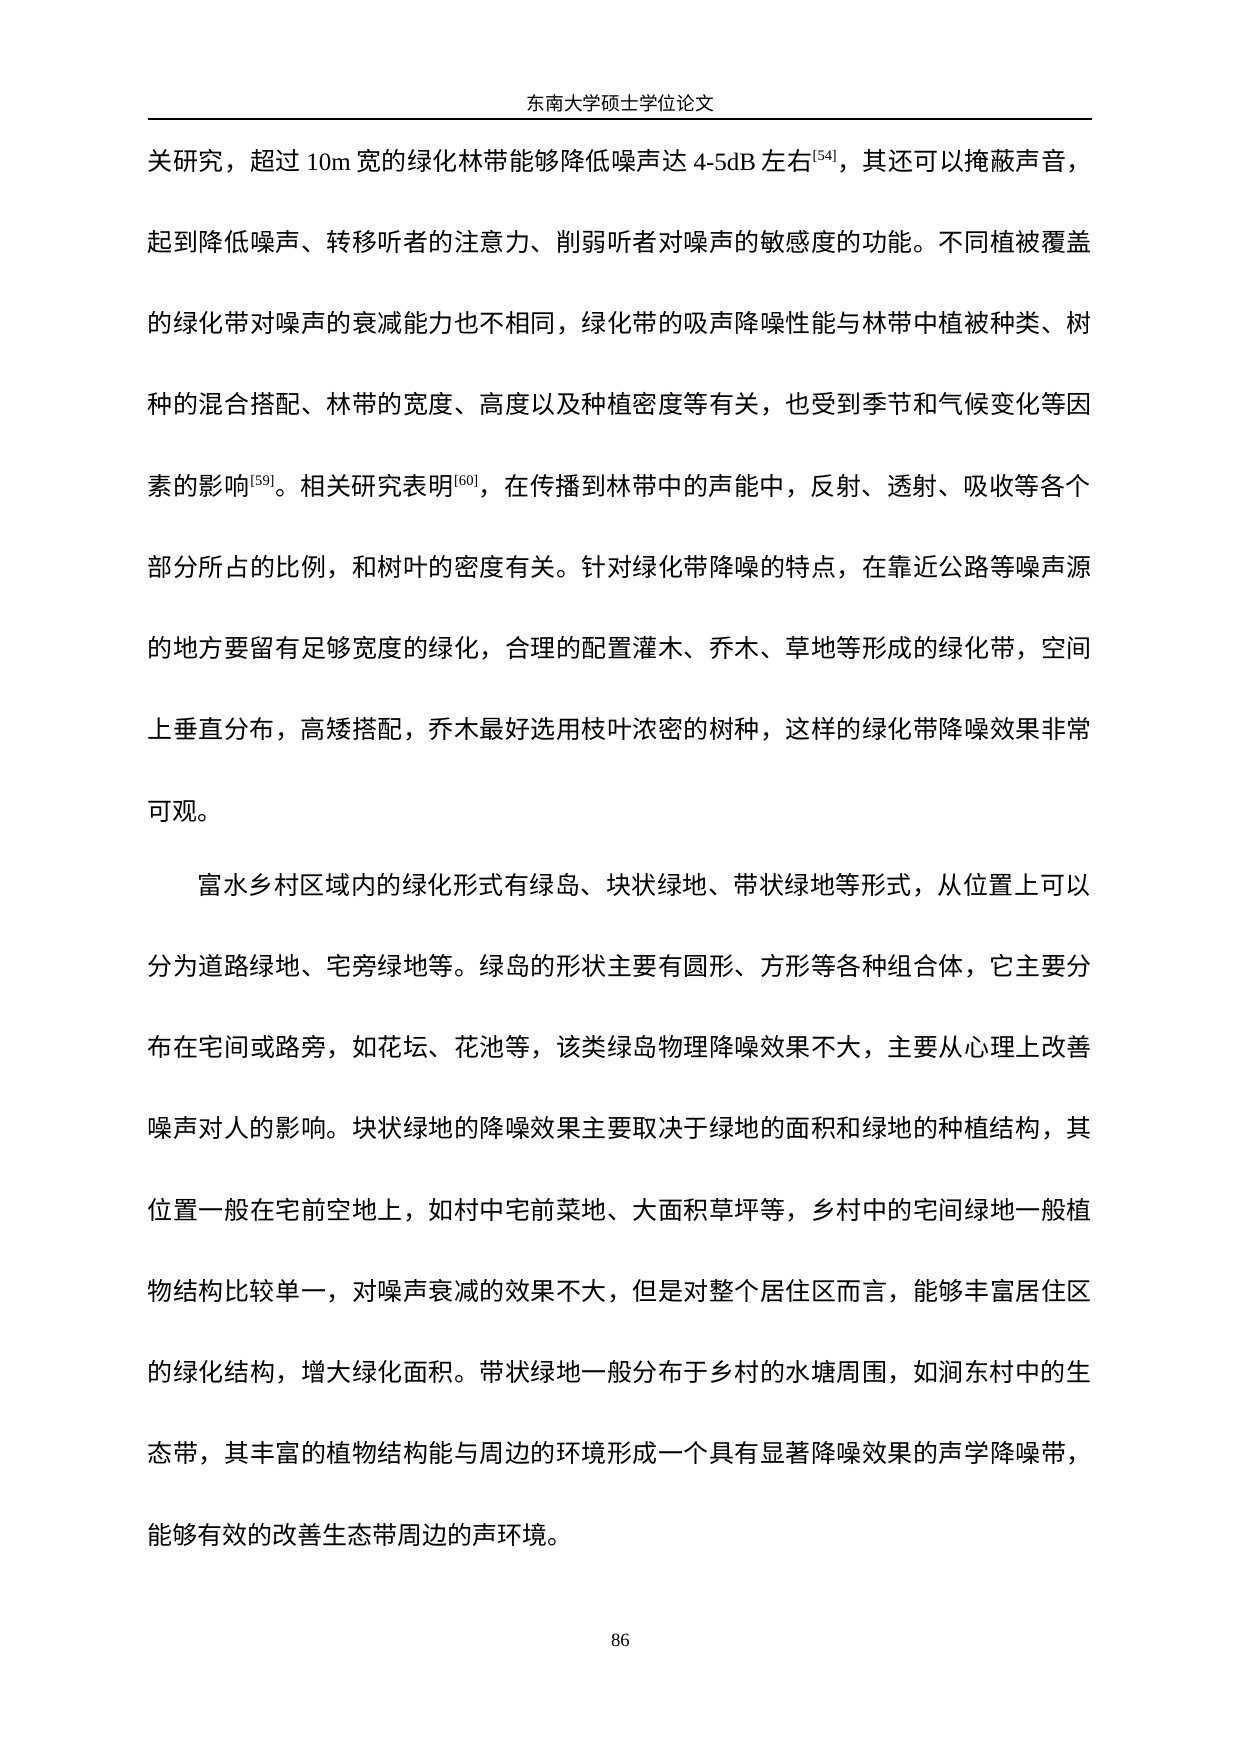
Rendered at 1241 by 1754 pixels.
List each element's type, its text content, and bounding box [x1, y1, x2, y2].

text 富水乡村区域内的绿化形式有绿岛、块状绿地、带状绿地等形式，从位置上可以分为道路绿地、宅旁绿地等。绿岛的形状主要有圆形、方形等各种组合体，它主要分布在宅间或路旁，如花坛、花池等，该类绿岛物理降噪效果不大，主要从心理上改善噪声对人的影响。块状绿地的降噪效果主要取决于绿地的面积和绿地的种植结构，其位置一般在宅前空地上，如村中宅前菜地、大面积草坪等，乡村中的宅间绿地一般植物结构比较单一，对噪声衰减的效果不大，但是对整个居住区而言，能够丰富居住区的绿化结构，增大绿化面积。带状绿地一般分布于乡村的水塘周围，如涧东村中的生态带，其丰富的植物结构能与周边的环境形成一个具有显著降噪效果的声学降噪带，能够有效的改善生态带周边的声环境。 [148, 851, 1092, 1566]
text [148, 127, 1092, 842]
